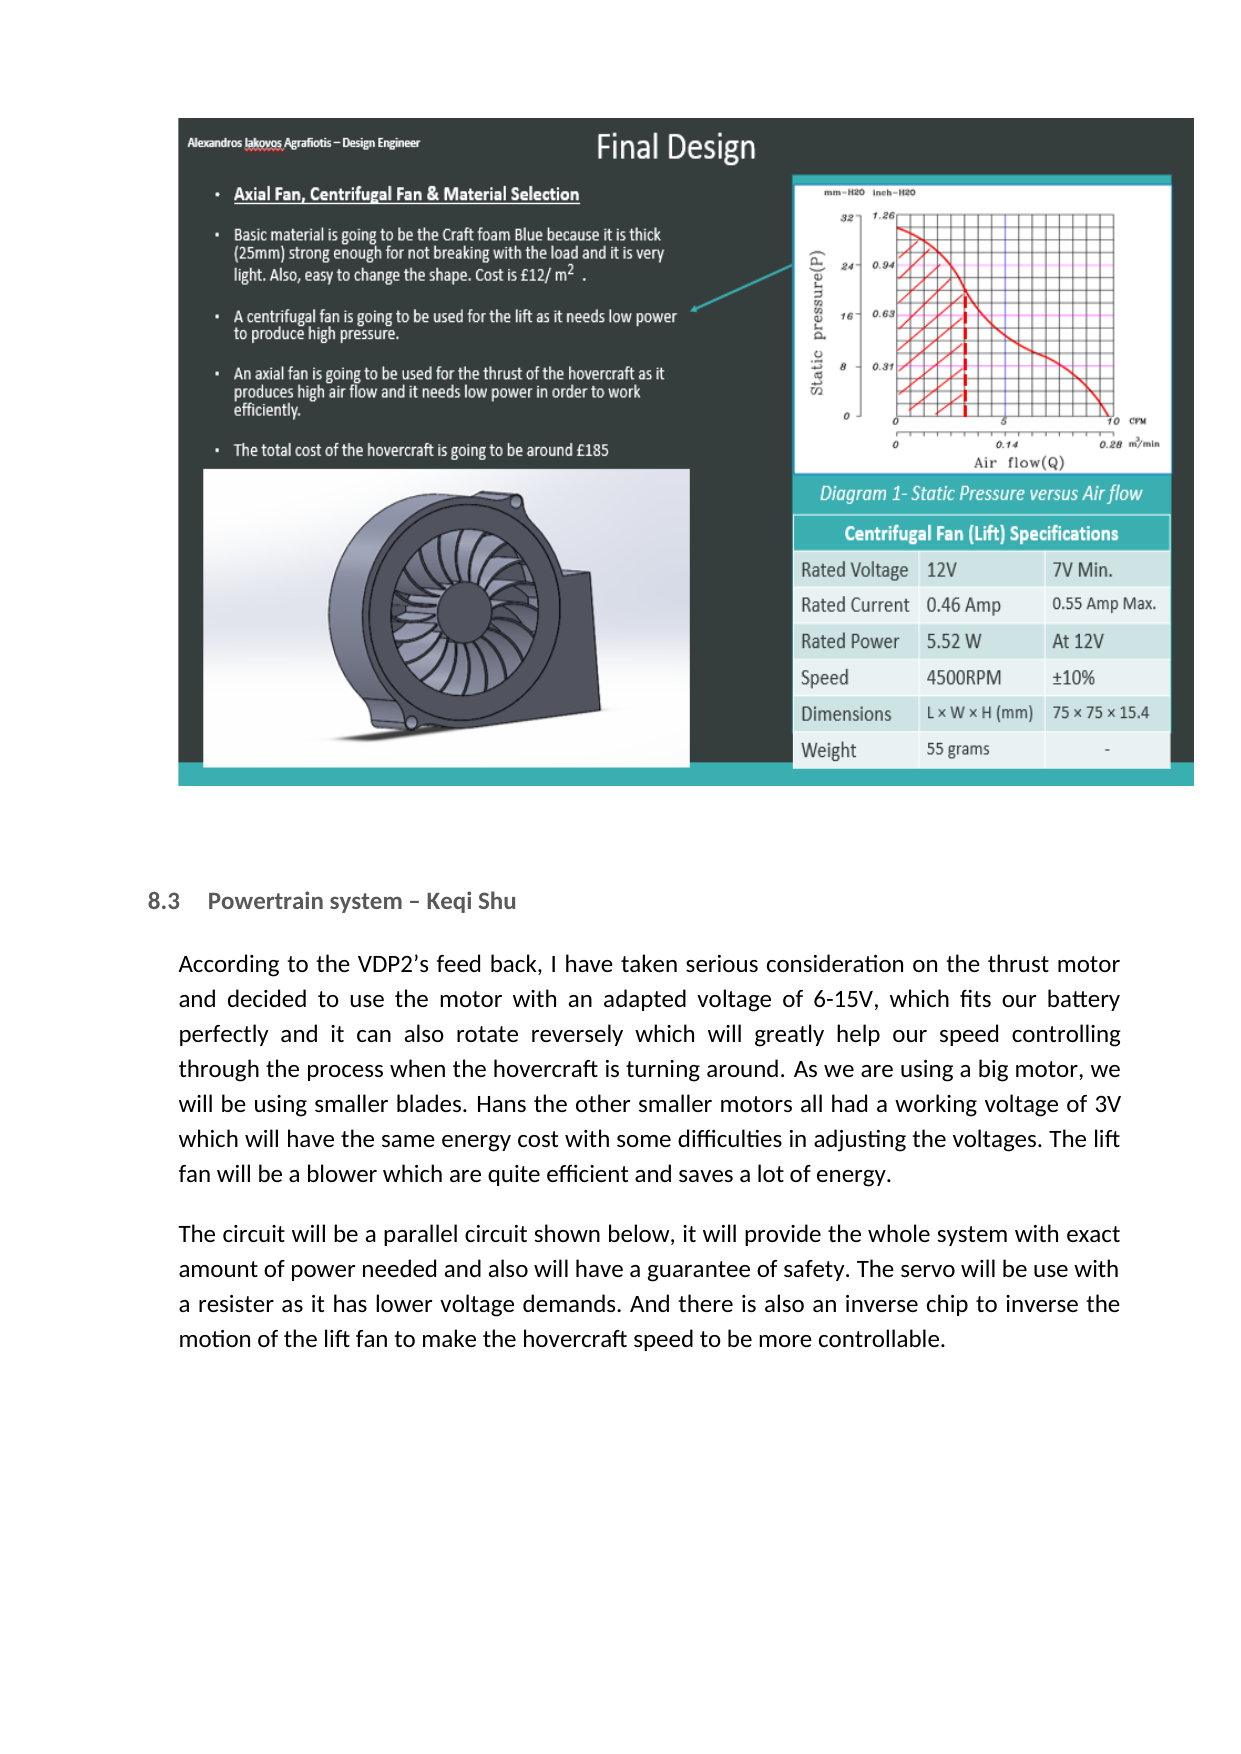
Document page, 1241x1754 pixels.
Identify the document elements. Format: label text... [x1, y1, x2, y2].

text The circuit will be a parallel circuit shown below, it will provide the whole system with exact amount of power needed and also will have a guarantee of safety. The servo will be use with a resister as it has lower voltage demands. And there is also an inverse chip to inverse the motion of the lift fan to make the hovercraft speed to be more controllable. [178, 1218, 1122, 1353]
text According to the VDP2’s feed back, I have taken serious consideration on the thrust motor and decided to use the motor with an adapted voltage of 6-15V, which fits our battery perfectly and it can also rotate reversely which will greatly help our speed controlling through the process when the hovercraft is turning around. As we are using a big motor, we will be using smaller blades. Hans the other smaller motors all had a working voltage of 3V which will have the same energy cost with some difficulties in adjusting the voltages. The lift fan will be a blower which are quite efficient and saves a lot of energy. [178, 948, 1122, 1188]
picture [178, 118, 1194, 786]
subtitle Powertrain system – Keqi Shu [148, 885, 1122, 915]
